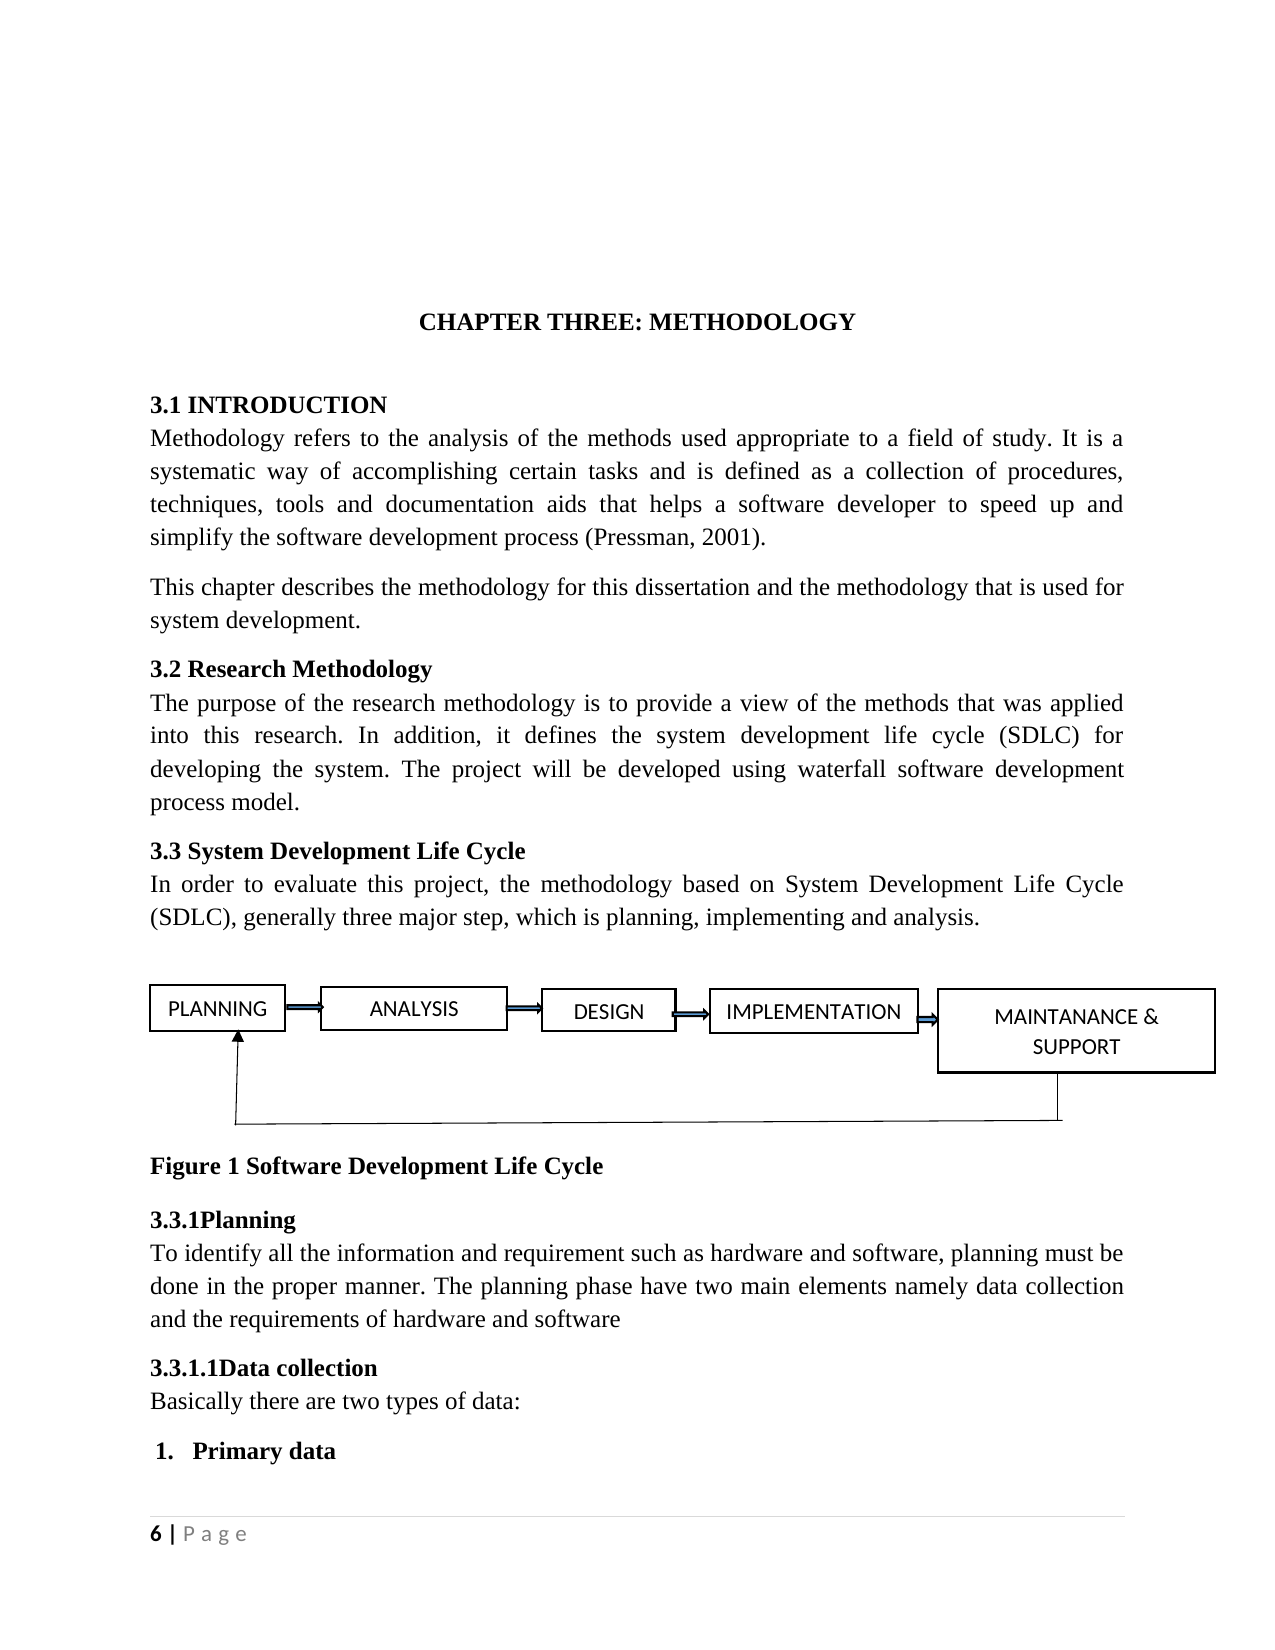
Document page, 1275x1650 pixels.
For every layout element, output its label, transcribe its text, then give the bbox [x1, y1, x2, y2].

list Primary data [155, 1436, 1125, 1465]
text Basically there are two types of data: [150, 1386, 1125, 1415]
text In order to evaluate this project, the methodology based on System Development Life Cycle (SDLC), generally three major step, which is planning, implementing and analysis. [150, 869, 1125, 931]
text This chapter describes the methodology for this dissertation and the methodology that is used for system development. [150, 572, 1125, 634]
subtitle 3.3.1.1Data collection [150, 1353, 1125, 1382]
subtitle 3.2 Research Methodology [150, 654, 1125, 683]
text Figure 1 Software Development Life Cycle [150, 1151, 1125, 1179]
text Methodology refers to the analysis of the methods used appropriate to a field of study. It is a systematic way of accomplishing certain tasks and is defined as a collection of procedures, techniques, tools and documentation aids that helps a software developer to speed up and simplify the software development process (Pressman, 2001). [150, 423, 1125, 551]
subtitle 3.3.1Planning [150, 1205, 1125, 1233]
subtitle 3.3 System Development Life Cycle [150, 836, 1125, 865]
text The purpose of the research methodology is to provide a view of the methods that was applied into this research. In addition, it defines the system development life cycle (SDLC) for developing the system. The project will be developed using waterfall software development process model. [150, 688, 1125, 815]
subtitle CHAPTER THREE: METHODOLOGY [150, 307, 1125, 336]
text To identify all the information and requirement such as hardware and software, planning must be done in the proper manner. The planning phase have two main elements namely data collection and the requirements of hardware and software [150, 1238, 1125, 1332]
subtitle 3.1 INTRODUCTION [150, 390, 1125, 419]
